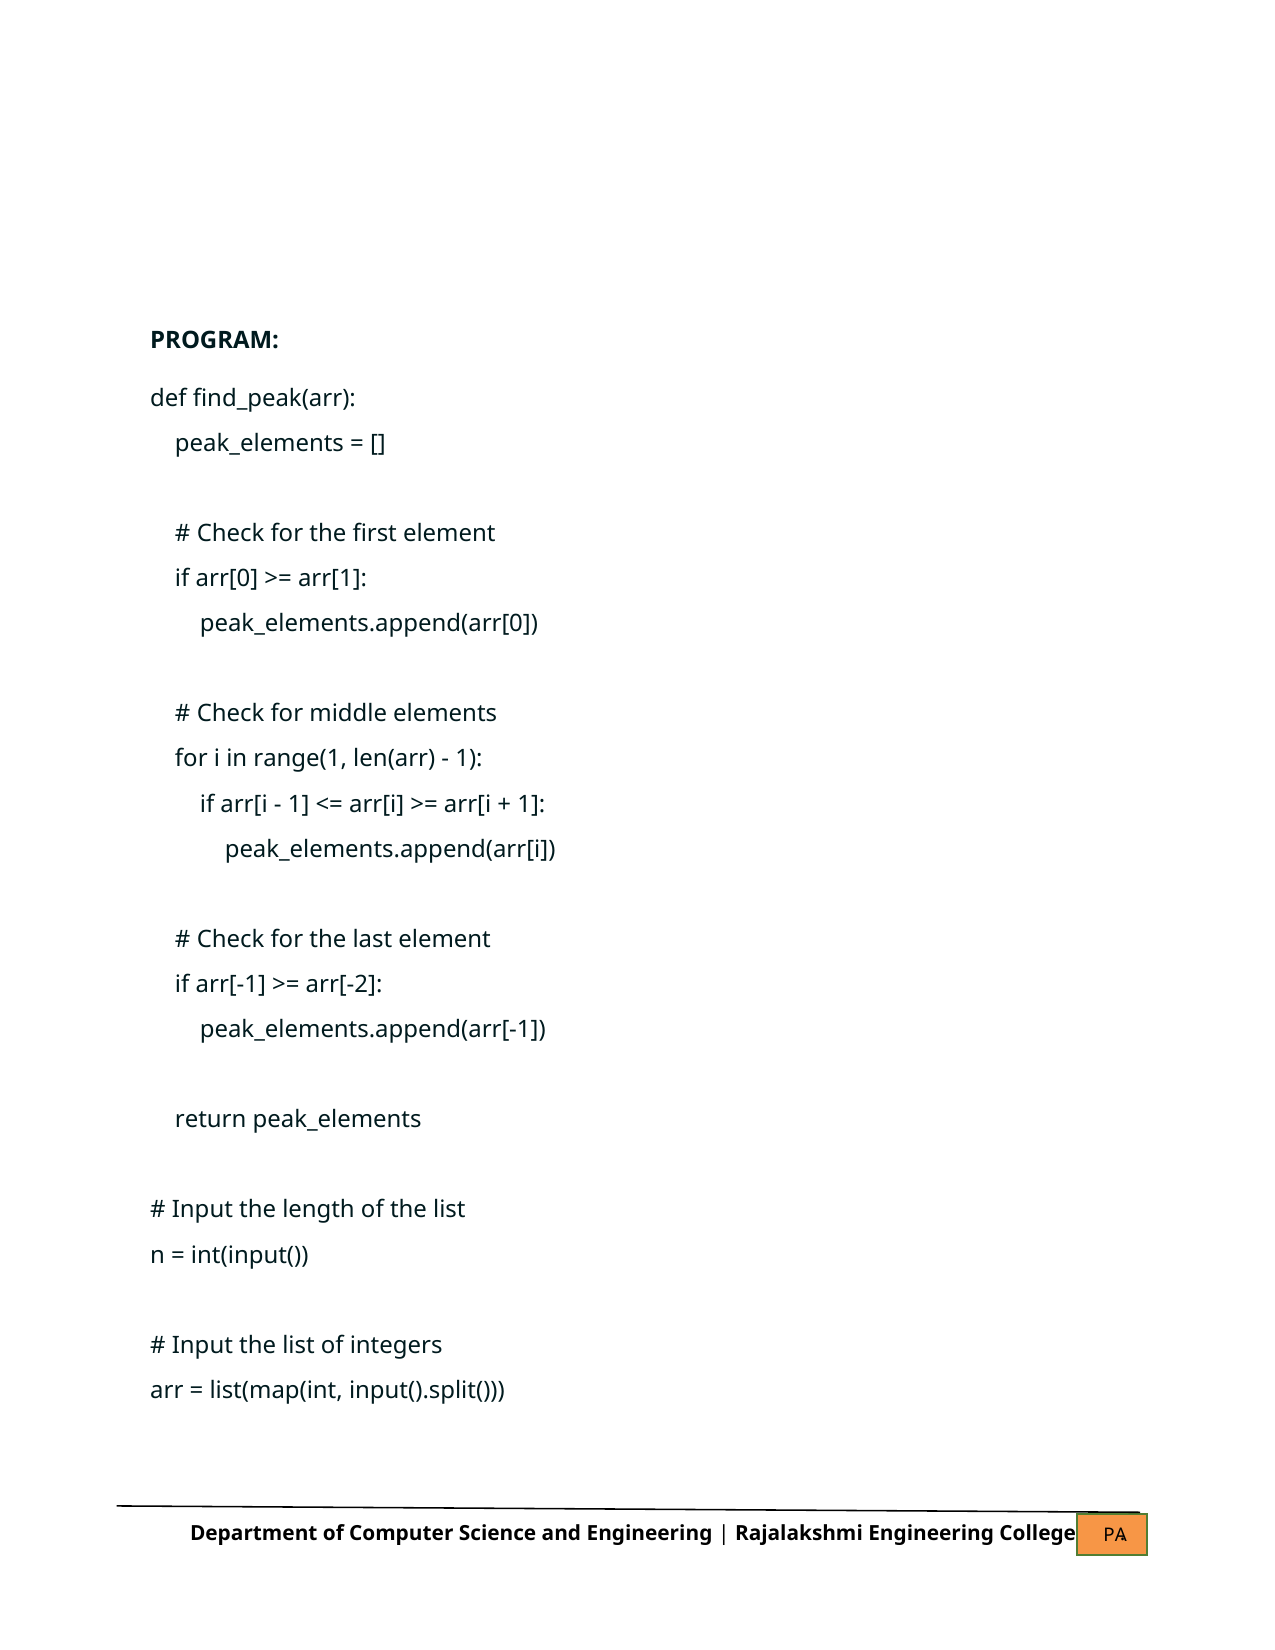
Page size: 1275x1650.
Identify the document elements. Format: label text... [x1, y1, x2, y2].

text # Check for the last element [150, 922, 1125, 954]
text def find_peak(arr): [150, 380, 1125, 413]
text PROGRAM: [150, 323, 1125, 355]
text arr = list(map(int, input().split())) [150, 1373, 1125, 1405]
text # Input the length of the list [150, 1192, 1125, 1225]
text peak_elements.append(arr[-1]) [150, 1012, 1125, 1044]
text # Input the list of integers [150, 1328, 1125, 1360]
text peak_elements = [] [150, 426, 1125, 458]
text for i in range(1, len(arr) - 1): [150, 741, 1125, 774]
text if arr[0] >= arr[1]: [150, 561, 1125, 593]
text # Check for middle elements [150, 696, 1125, 729]
text if arr[-1] >= arr[-2]: [150, 967, 1125, 999]
text n = int(input()) [150, 1237, 1125, 1270]
text peak_elements.append(arr[i]) [150, 831, 1125, 864]
text peak_elements.append(arr[0]) [150, 606, 1125, 638]
text # Check for the first element [150, 516, 1125, 548]
text return peak_elements [150, 1102, 1125, 1135]
text if arr[i - 1] <= arr[i] >= arr[i + 1]: [150, 786, 1125, 819]
